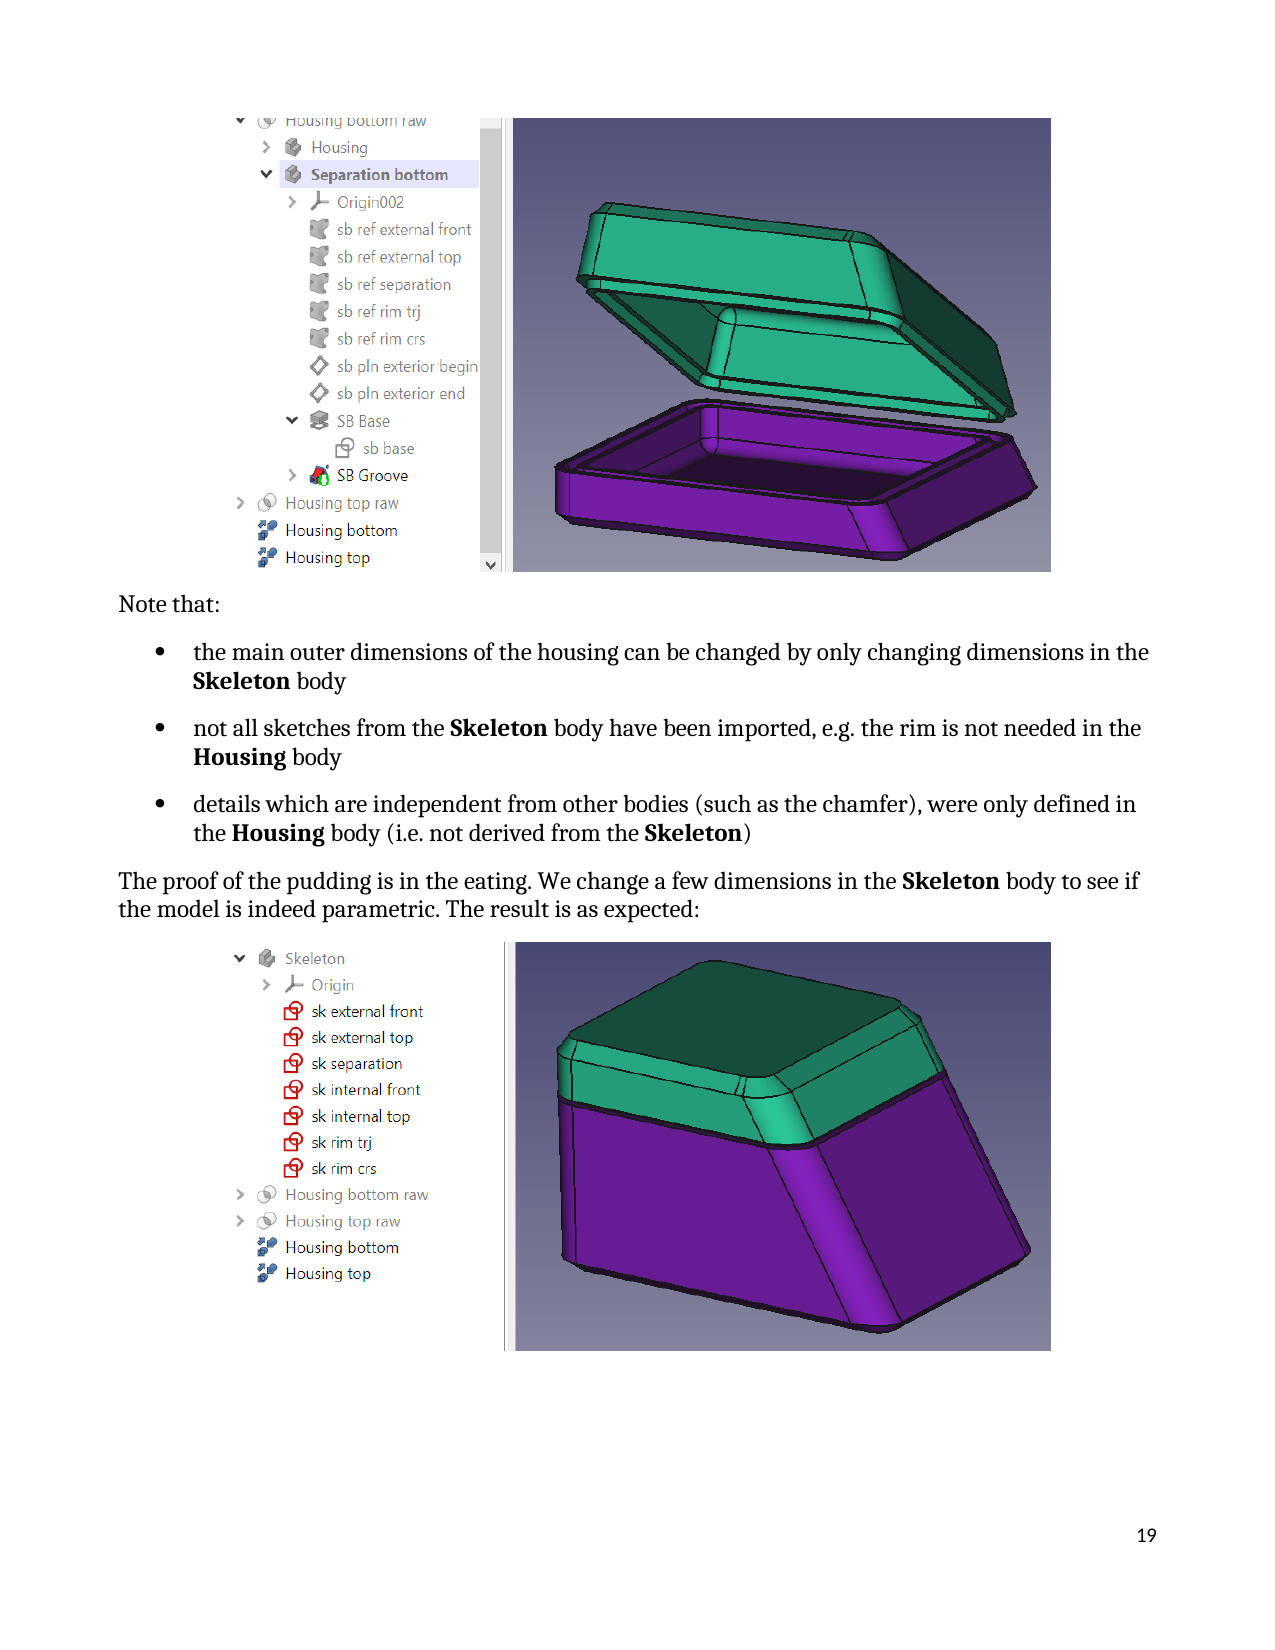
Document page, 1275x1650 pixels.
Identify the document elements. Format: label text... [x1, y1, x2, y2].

list the main outer dimensions of the housing can be changed by only changing dimensions in the Skeleton body [156, 638, 1157, 695]
list not all sketches from the Skeleton body have been imported, e.g. the rim is not needed in the Housing body [156, 714, 1157, 772]
text Note that: [118, 590, 1157, 619]
picture [224, 118, 1051, 572]
text The proof of the pudding is in the eating. We change a few dimensions in the Skeleton body to see if the model is indeed parametric. The result is as expected: [118, 867, 1157, 924]
list details which are independent from other bodies (such as the chamfer), were only defined in the Housing body (i.e. not derived from the Skeleton) [156, 790, 1157, 848]
picture [224, 942, 1051, 1351]
